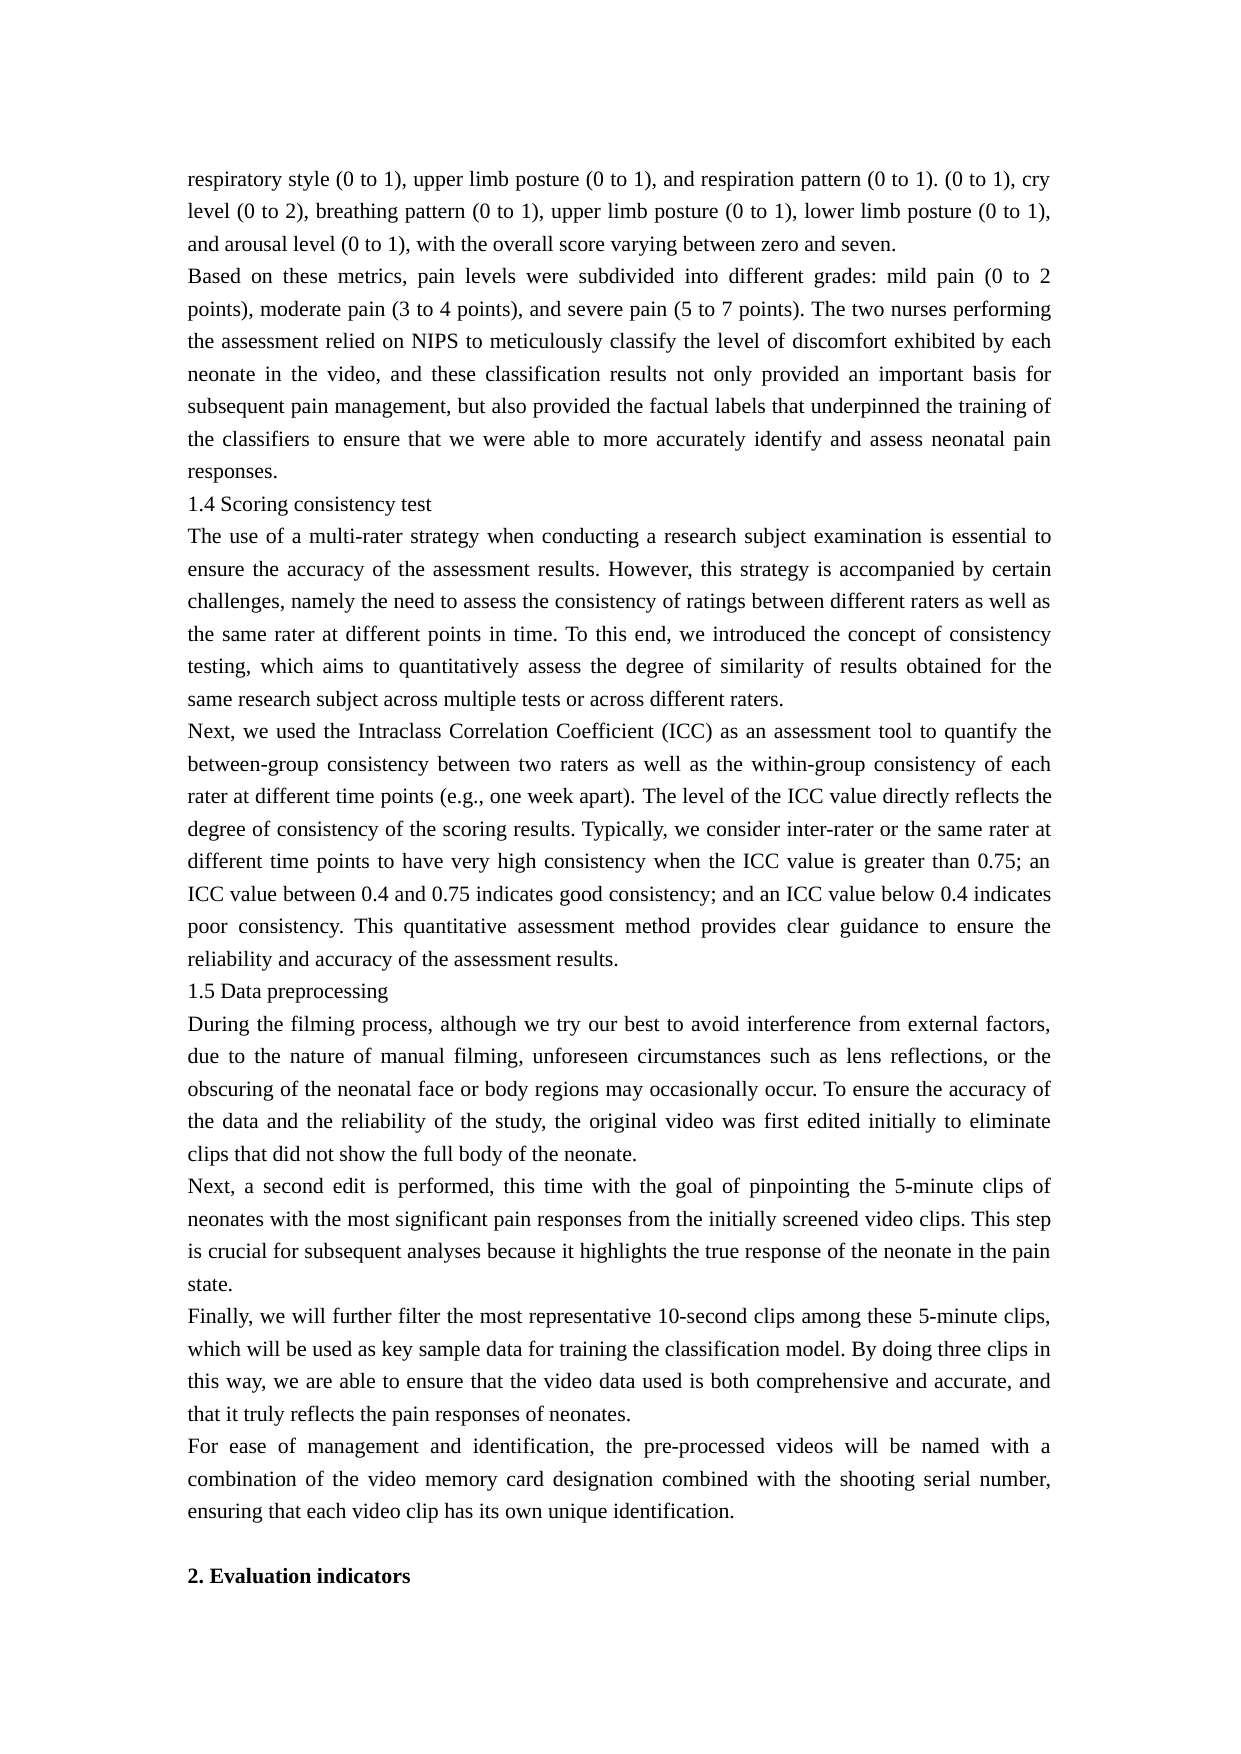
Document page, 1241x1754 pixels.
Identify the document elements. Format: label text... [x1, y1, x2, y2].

text 1.5 Data preprocessing [187, 974, 1053, 1007]
text Next, a second edit is performed, this time with the goal of pinpointing the 5-minute clips of neonates with the most significant pain responses from the initially screened video clips. This step is crucial for subsequent analyses because it highlights the true response of the neonate in the pain state. [187, 1169, 1053, 1299]
text The use of a multi-rater strategy when conducting a research subject examination is essential to ensure the accuracy of the assessment results. However, this strategy is accompanied by certain challenges, namely the need to assess the consistency of ratings between different raters as well as the same rater at different points in time. To this end, we introduced the concept of consistency testing, which aims to quantitatively assess the degree of similarity of results obtained for the same research subject across multiple tests or across different raters. [187, 519, 1053, 714]
text Next, we used the Intraclass Correlation Coefficient (ICC) as an assessment tool to quantify the between-group consistency between two raters as well as the within-group consistency of each rater at different time points (e.g., one week apart). The level of the ICC value directly reflects the degree of consistency of the scoring results. Typically, we consider inter-rater or the same rater at different time points to have very high consistency when the ICC value is greater than 0.75; an ICC value between 0.4 and 0.75 indicates good consistency; and an ICC value below 0.4 indicates poor consistency. This quantitative assessment method provides clear guidance to ensure the reliability and accuracy of the assessment results. [187, 714, 1053, 974]
text 2. Evaluation indicators [187, 1559, 1053, 1592]
text During the filming process, although we try our best to avoid interference from external factors, due to the nature of manual filming, unforeseen circumstances such as lens reflections, or the obscuring of the neonatal face or body regions may occasionally occur. To ensure the accuracy of the data and the reliability of the study, the original video was first edited initially to eliminate clips that did not show the full body of the neonate. [187, 1007, 1053, 1169]
text Based on these metrics, pain levels were subdivided into different grades: mild pain (0 to 2 points), moderate pain (3 to 4 points), and severe pain (5 to 7 points). The two nurses performing the assessment relied on NIPS to meticulously classify the level of discomfort exhibited by each neonate in the video, and these classification results not only provided an important basis for subsequent pain management, but also provided the factual labels that underpinned the training of the classifiers to ensure that we were able to more accurately identify and assess neonatal pain responses. [187, 259, 1053, 487]
text 1.4 Scoring consistency test [187, 487, 1053, 519]
text For ease of management and identification, the pre-processed videos will be named with a combination of the video memory card designation combined with the shooting serial number, ensuring that each video clip has its own unique identification. [187, 1429, 1053, 1527]
text Finally, we will further filter the most representative 10-second clips among these 5-minute clips, which will be used as key sample data for training the classification model. By doing three clips in this way, we are able to ensure that the video data used is both comprehensive and accurate, and that it truly reflects the pain responses of neonates. [187, 1299, 1053, 1429]
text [187, 162, 1053, 259]
